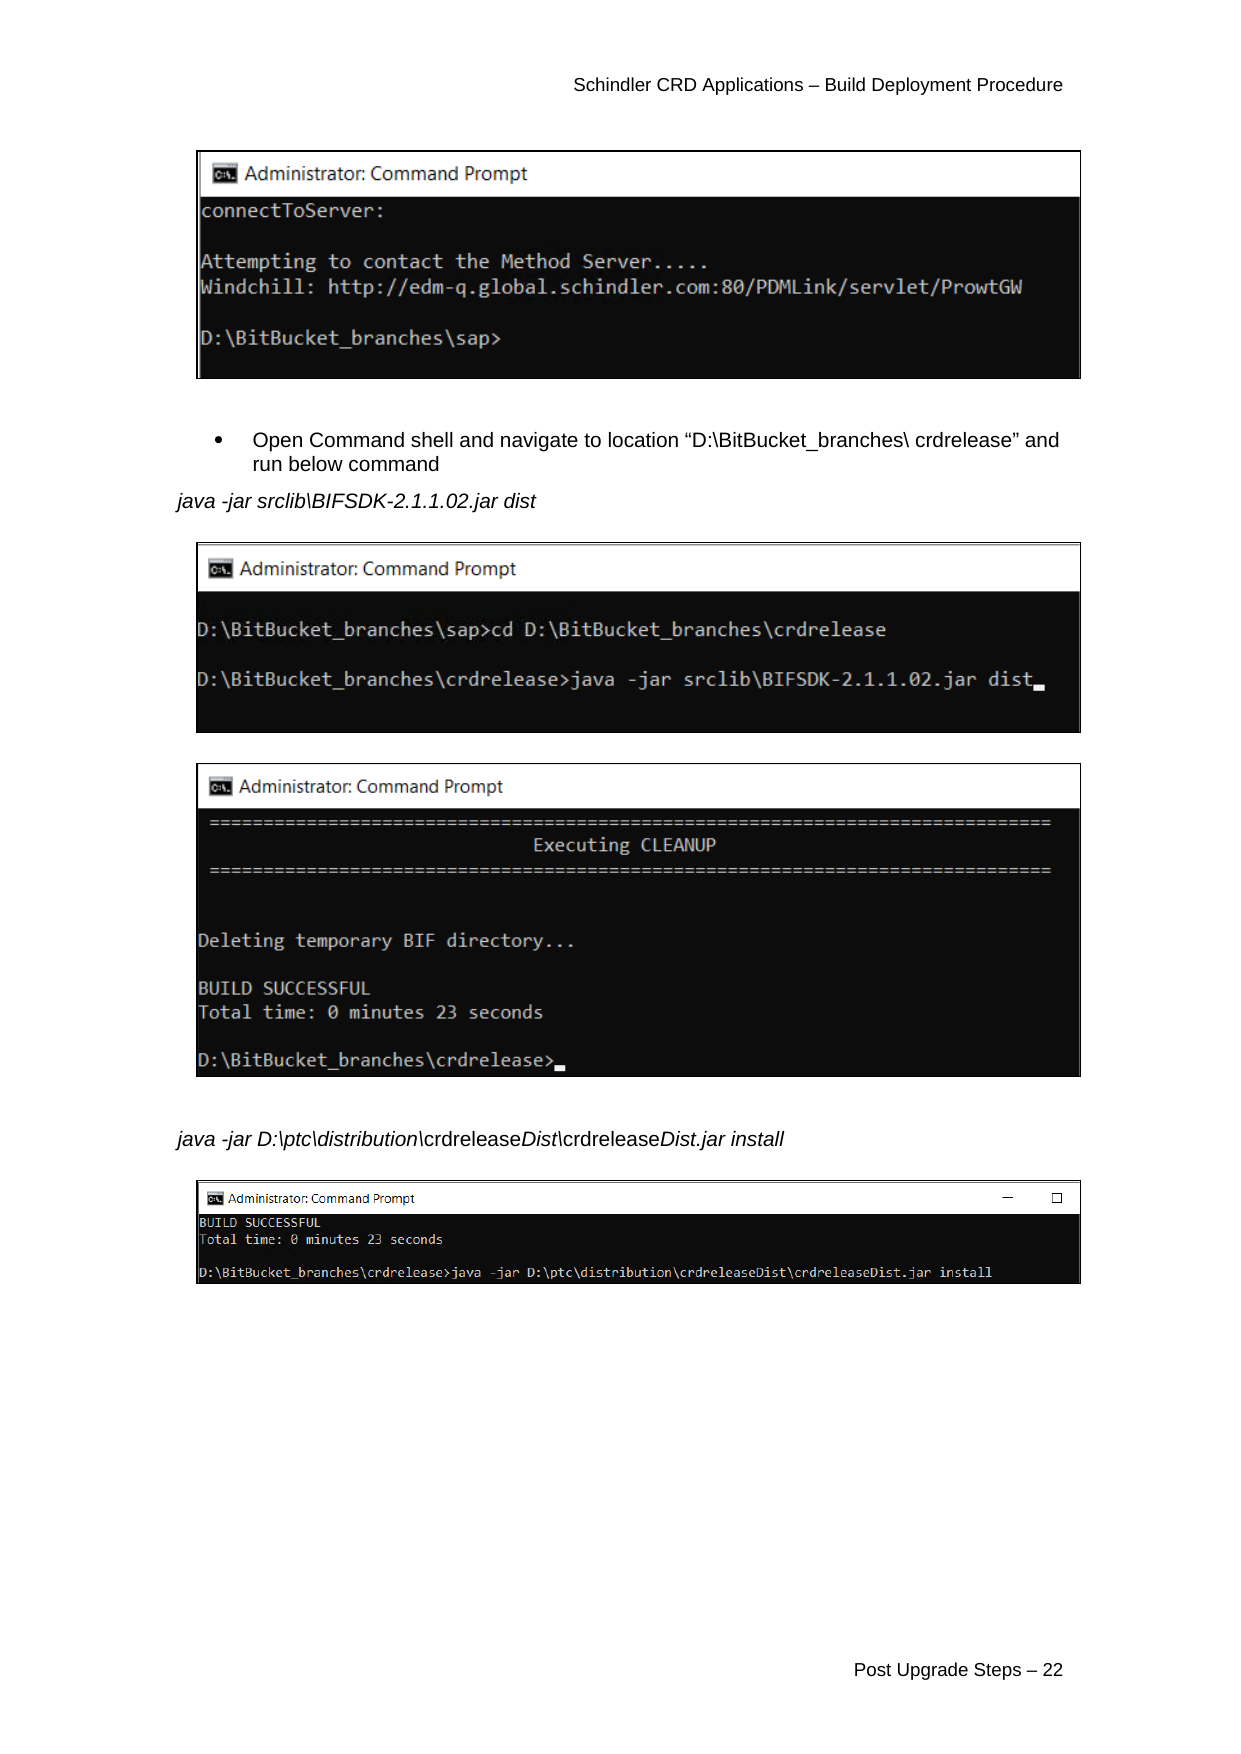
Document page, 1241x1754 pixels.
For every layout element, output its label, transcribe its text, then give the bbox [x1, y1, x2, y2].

picture [198, 1181, 1080, 1283]
text java -jar D:\ptc\distribution\crdreleaseDist\crdreleaseDist.jar install [177, 1126, 1063, 1150]
text java -jar srclib\BIFSDK-2.1.1.02.jar dist [177, 489, 1063, 513]
picture [198, 764, 1080, 1076]
list Open Command shell and navigate to location “D:\BitBucket_branches\ crdrelease” and run below command [215, 428, 1063, 476]
picture [198, 543, 1080, 732]
picture [198, 152, 1080, 378]
